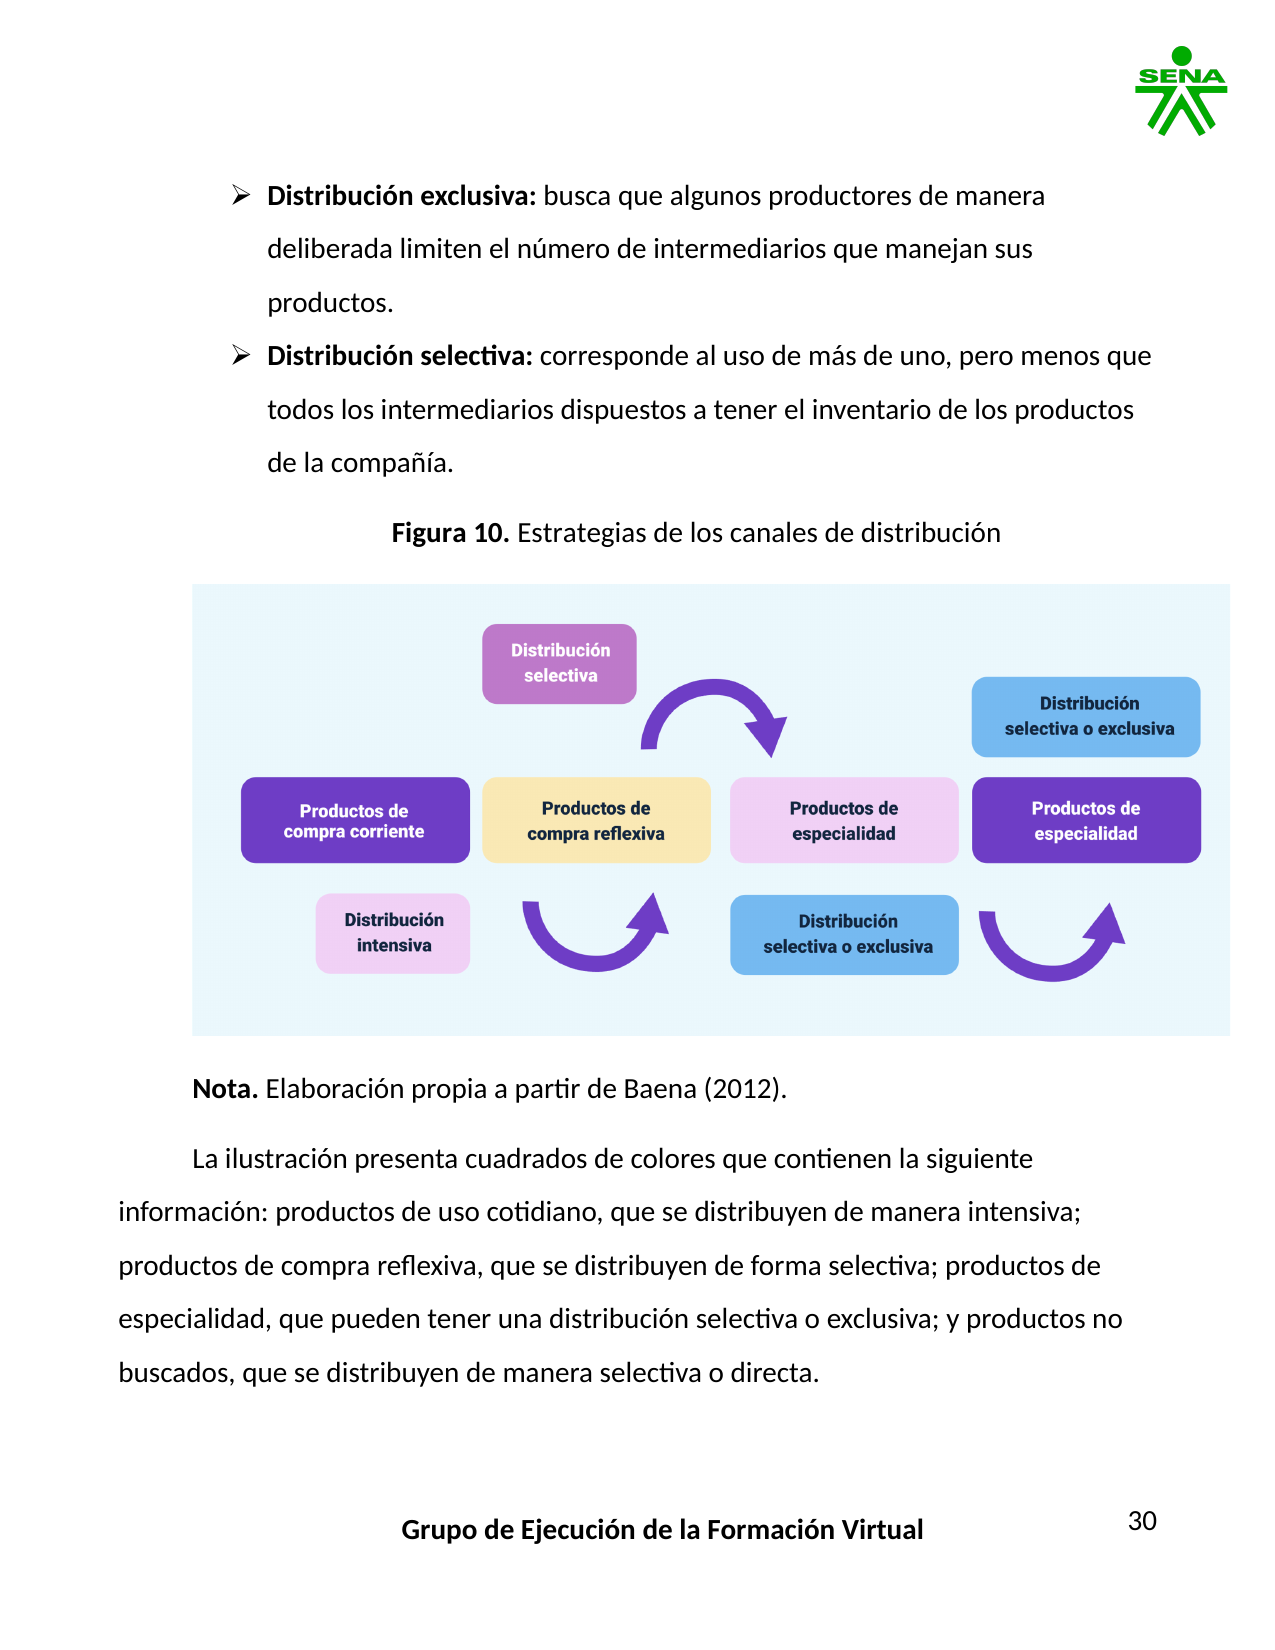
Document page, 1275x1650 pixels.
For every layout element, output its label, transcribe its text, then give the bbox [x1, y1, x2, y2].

picture [192, 584, 1231, 1036]
text Nota. Elaboración propia a partir de Baena (2012). [118, 1070, 1157, 1105]
list Distribución selectiva: corresponde al uso de más de uno, pero menos que todos los intermediarios dispuestos a tener el inventario de los productos de la compañía. [229, 337, 1157, 480]
picture [1135, 46, 1228, 136]
text La ilustración presenta cuadrados de colores que contienen la siguiente información: productos de uso cotidiano, que se distribuyen de manera intensiva; productos de compra reflexiva, que se distribuyen de forma selectiva; productos de especialidad, que pueden tener una distribución selectiva o exclusiva; y productos no buscados, que se distribuyen de manera selectiva o directa. [118, 1140, 1157, 1389]
text Figura 10. Estrategias de los canales de distribución [118, 514, 1157, 550]
list Distribución exclusiva: busca que algunos productores de manera deliberada limiten el número de intermediarios que manejan sus productos. [229, 177, 1157, 320]
